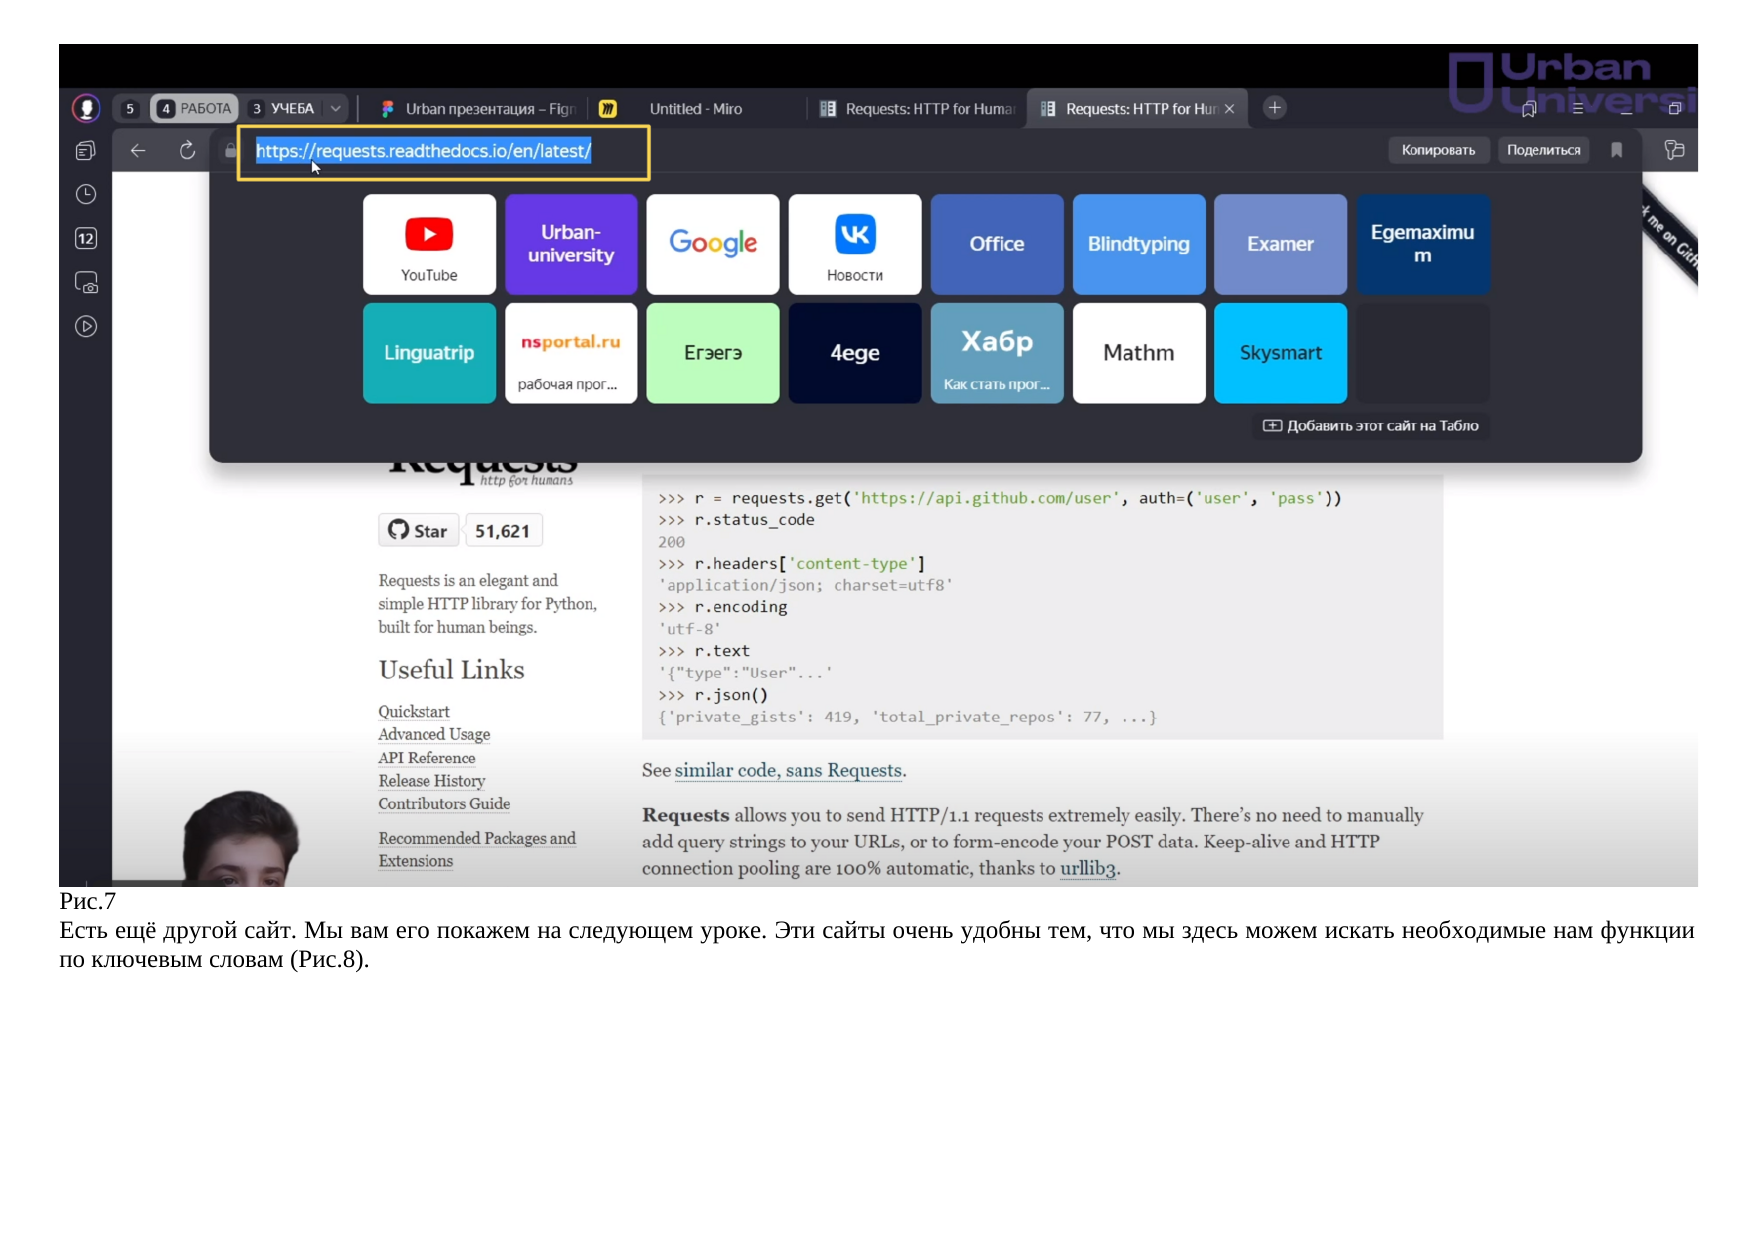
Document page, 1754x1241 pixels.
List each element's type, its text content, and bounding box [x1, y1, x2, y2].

text Есть ещё другой сайт. Мы вам его покажем на следующем уроке. Эти сайты очень удобны тем, что мы здесь можем искать необходимые нам функции по ключевым словам (Рис.8). [59, 915, 1698, 973]
text Рис.7 [59, 887, 1698, 915]
picture [59, 44, 1699, 887]
